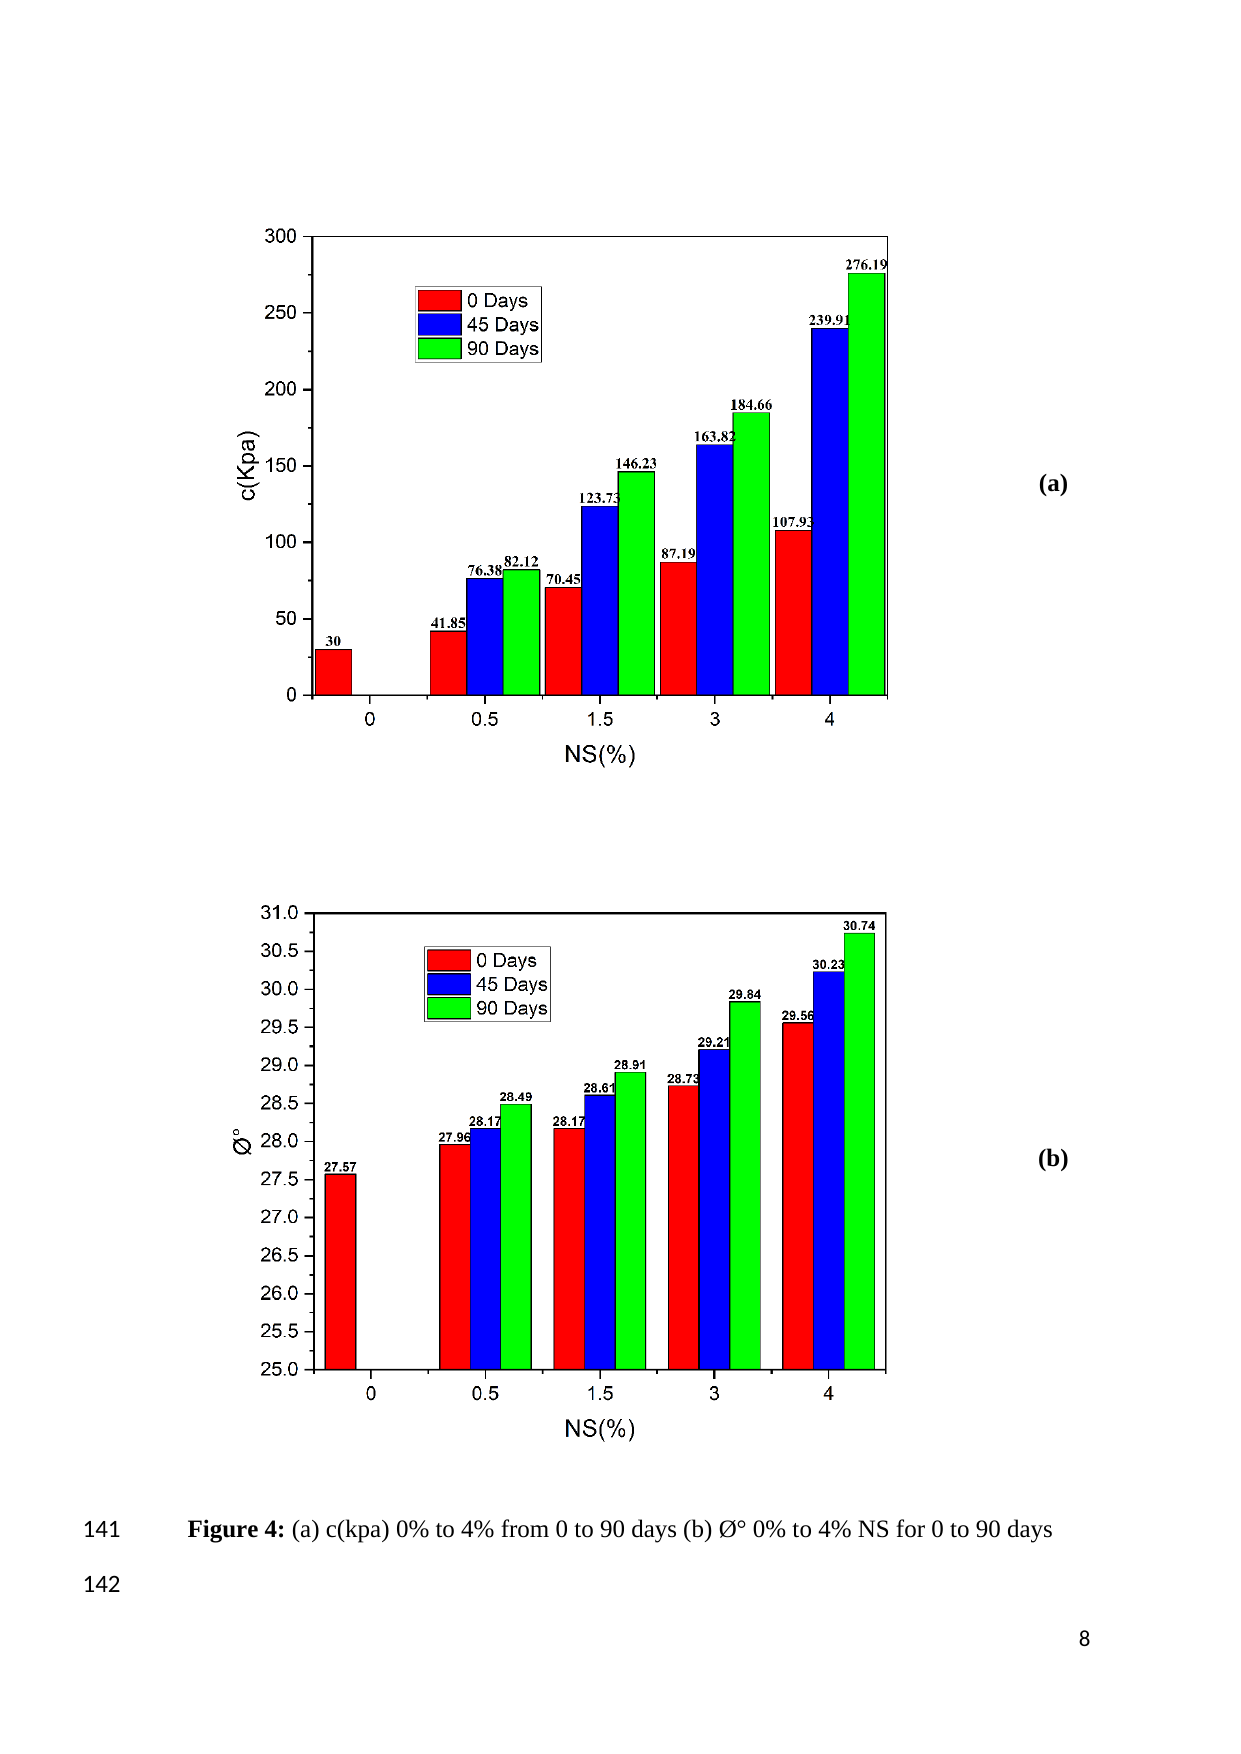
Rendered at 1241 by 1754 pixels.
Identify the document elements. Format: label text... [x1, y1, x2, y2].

table_cell [150, 827, 1016, 1501]
table_header [150, 150, 1016, 827]
table_header (a) [1016, 150, 1090, 827]
picture [161, 162, 1005, 802]
text Figure 4: (a) c(kpa) 0% to 4% from 0 to 90 days (b) Ø° 0% to 4% NS for 0 to 90 days [150, 1514, 1090, 1542]
picture [163, 839, 1003, 1476]
table_cell (b) [1016, 827, 1090, 1501]
